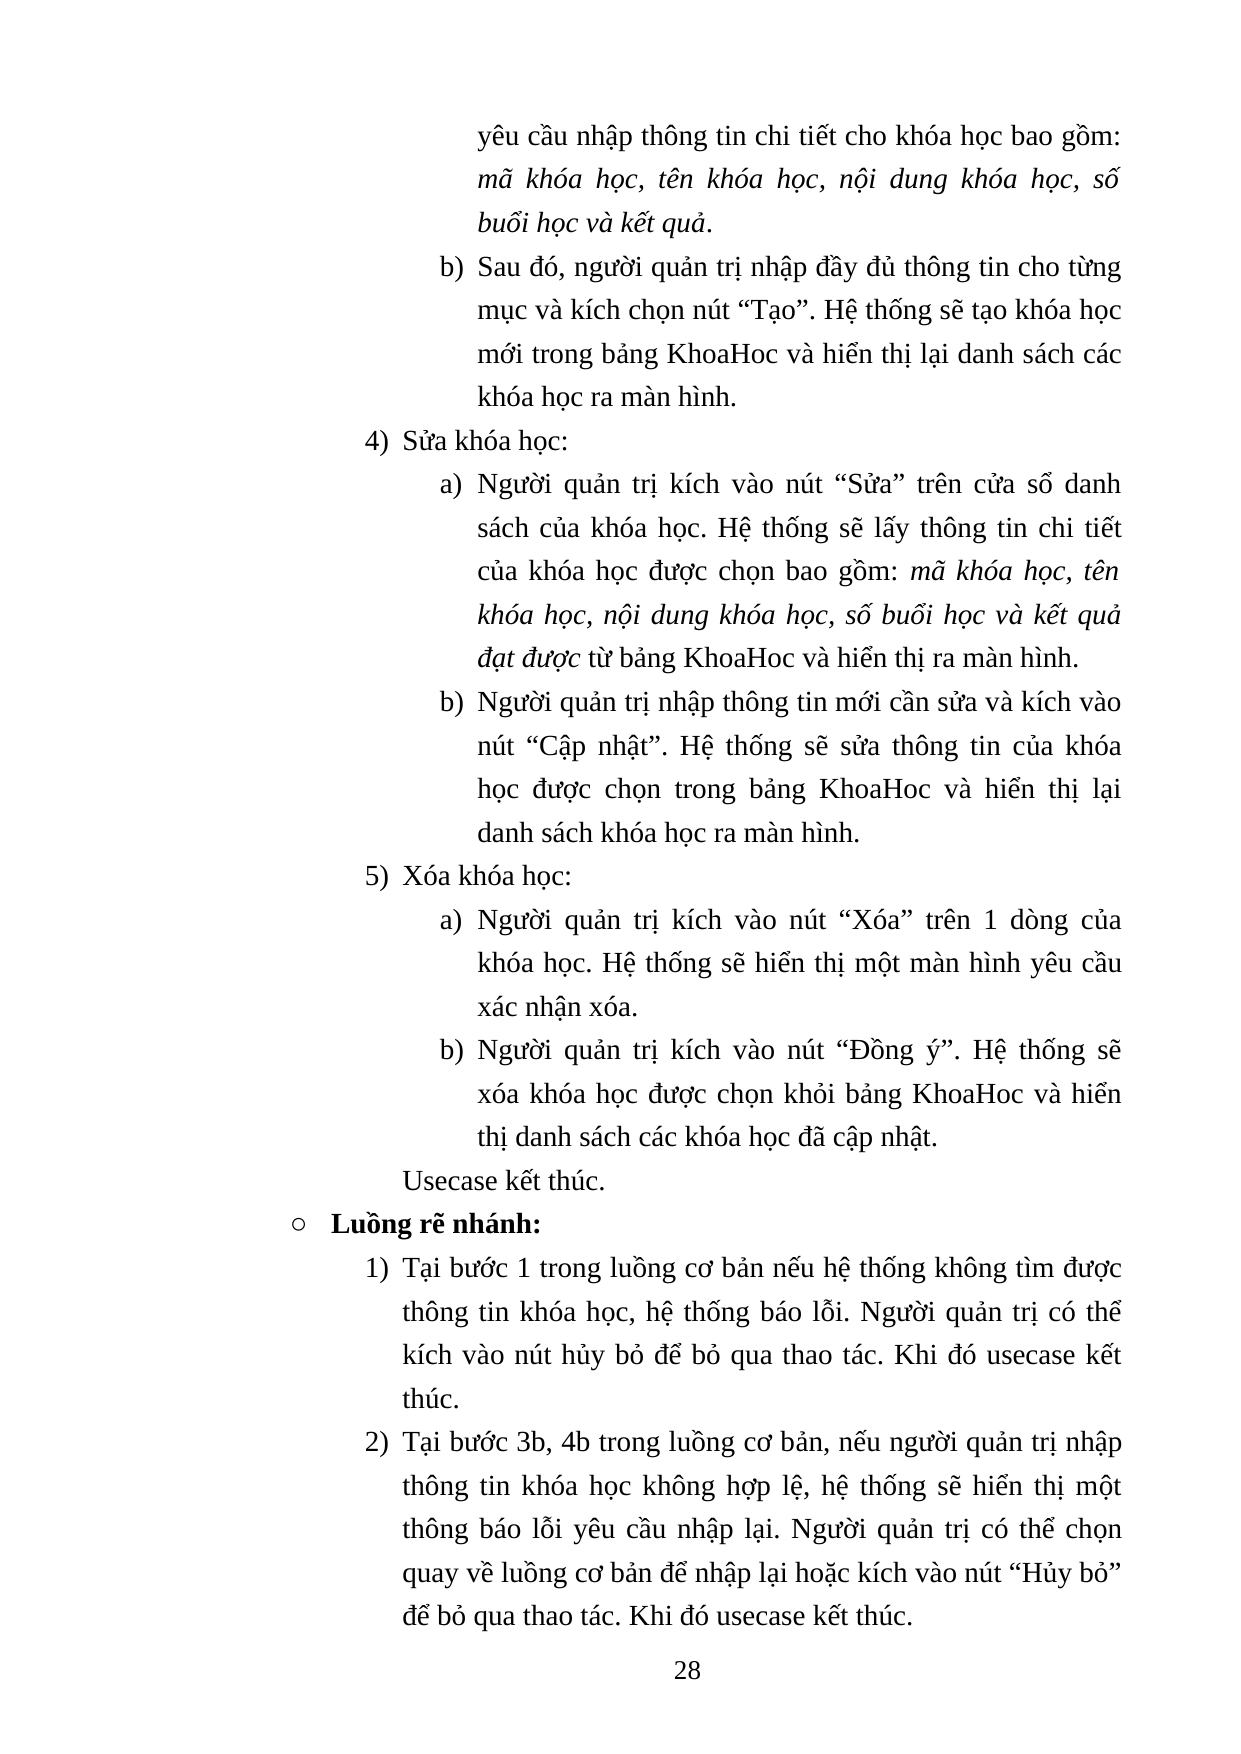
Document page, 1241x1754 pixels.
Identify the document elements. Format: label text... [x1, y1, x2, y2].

list Sau đó, người quản trị nhập đầy đủ thông tin cho từng mục và kích chọn nút “Tạo”. Hệ thống sẽ tạo khóa học mới trong bảng KhoaHoc và hiển thị lại danh sách các khóa học ra màn hình. [439, 249, 1122, 413]
list Tại bước 3b, 4b trong luồng cơ bản, nếu người quản trị nhập thông tin khóa học không hợp lệ, hệ thống sẽ hiển thị một thông báo lỗi yêu cầu nhập lại. Người quản trị có thể chọn quay về luồng cơ bản để nhập lại hoặc kích vào nút “Hủy bỏ” để bỏ qua thao tác. Khi đó usecase kết thúc. [364, 1424, 1122, 1632]
list Người quản trị kích vào nút “Đồng ý”. Hệ thống sẽ xóa khóa học được chọn khỏi bảng KhoaHoc và hiển thị danh sách các khóa học đã cập nhật. [439, 1032, 1122, 1153]
list Người quản trị kích vào nút “Sửa” trên cửa sổ danh sách của khóa học. Hệ thống sẽ lấy thông tin chi tiết của khóa học được chọn bao gồm: mã khóa học, tên khóa học, nội dung khóa học, số buổi học và kết quả đạt được từ bảng KhoaHoc và hiển thị ra màn hình. [439, 466, 1122, 674]
list Tại bước 1 trong luồng cơ bản nếu hệ thống không tìm được thông tin khóa học, hệ thống báo lỗi. Người quản trị có thể kích vào nút hủy bỏ để bỏ qua thao tác. Khi đó usecase kết thúc. [364, 1250, 1122, 1414]
list Sửa khóa học: [364, 423, 1122, 456]
list Người quản trị nhập thông tin mới cần sửa và kích vào nút “Cập nhật”. Hệ thống sẽ sửa thông tin của khóa học được chọn trong bảng KhoaHoc và hiển thị lại danh sách khóa học ra màn hình. [439, 684, 1122, 848]
list Người quản trị kích vào nút “Xóa” trên 1 dòng của khóa học. Hệ thống sẽ hiển thị một màn hình yêu cầu xác nhận xóa. [439, 902, 1122, 1022]
list Luồng rẽ nhánh: [289, 1207, 1122, 1240]
list Xóa khóa học: [364, 858, 1122, 892]
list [439, 118, 1122, 239]
text Usecase kết thúc. [177, 1163, 1122, 1197]
